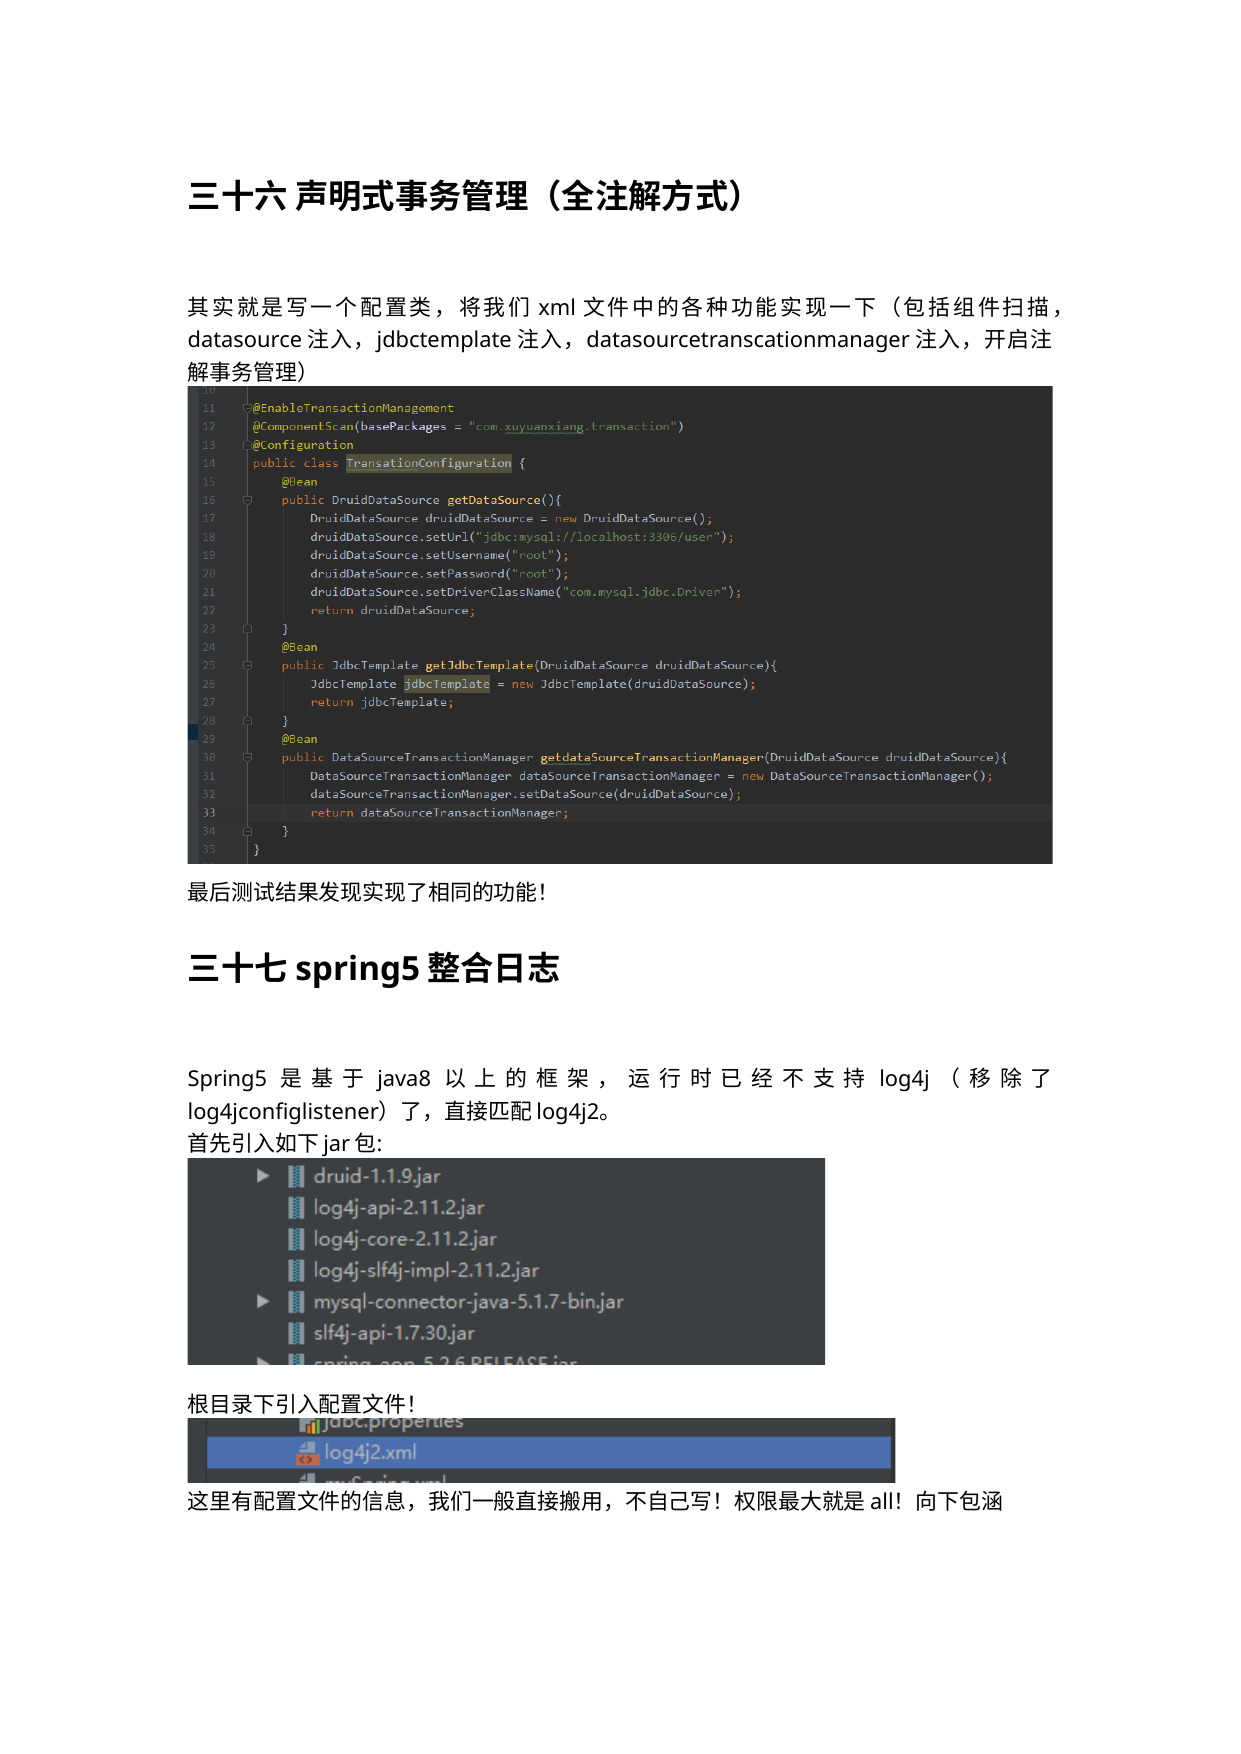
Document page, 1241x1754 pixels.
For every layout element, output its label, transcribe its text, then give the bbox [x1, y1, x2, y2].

picture [187, 386, 1053, 864]
subtitle 三十六 声明式事务管理（全注解方式） [187, 162, 1053, 227]
text 这里有配置文件的信息，我们一般直接搬用，不自己写！权限最大就是all！向下包涵 [187, 1484, 1053, 1516]
picture [187, 1158, 826, 1365]
text 根目录下引入配置文件！ [187, 1386, 1053, 1419]
subtitle 三十七 spring5整合日志 [187, 934, 1053, 999]
text 最后测试结果发现实现了相同的功能！ [187, 874, 1053, 907]
text Spring5是基于java8以上的框架，运行时已经不支持log4j（移除了log4jconfiglistener）了，直接匹配log4j2。 [187, 1061, 1053, 1126]
picture [187, 1418, 896, 1483]
text 首先引入如下jar包: [187, 1126, 1053, 1159]
text 其实就是写一个配置类，将我们xml文件中的各种功能实现一下（包括组件扫描，datasource注入，jdbctemplate注入，datasourcetranscationmanager注入，开启注解事务管理） [187, 289, 1053, 386]
